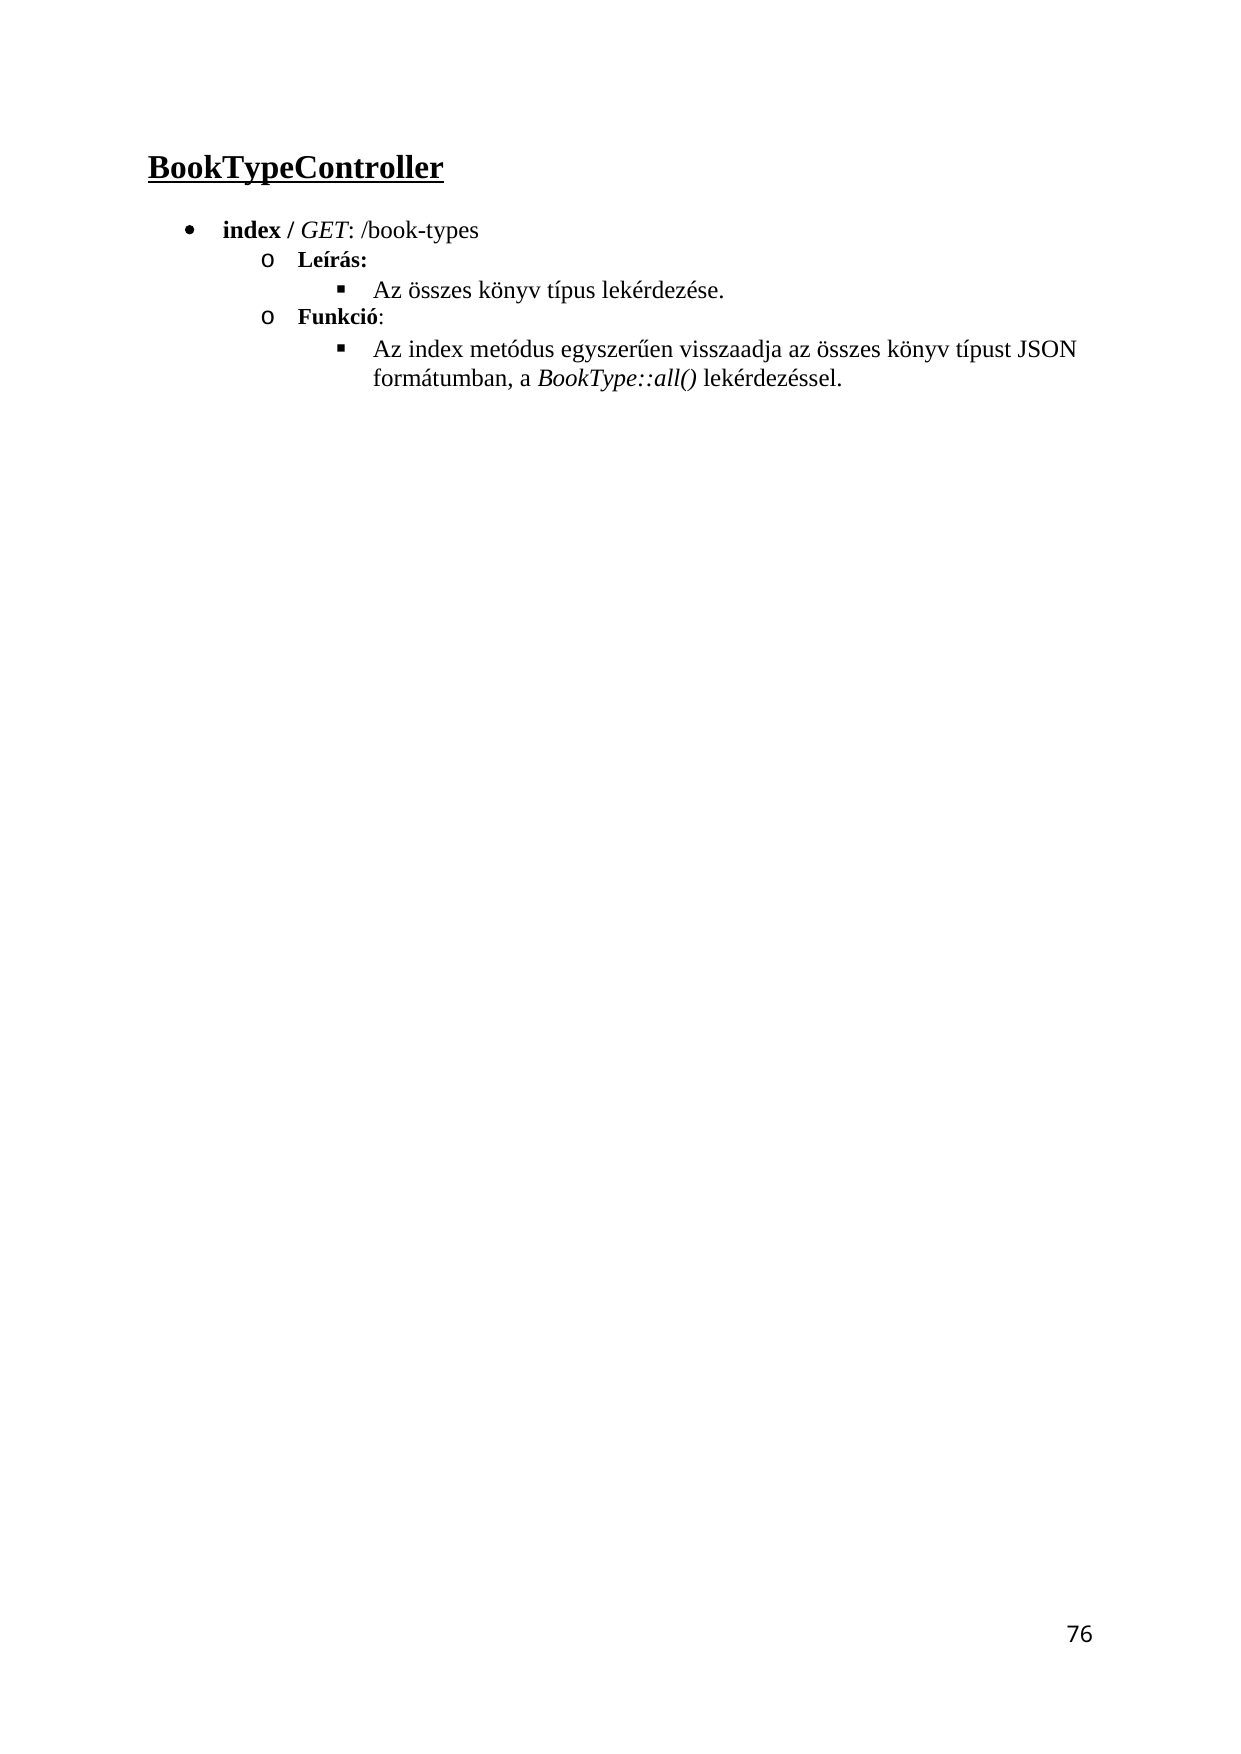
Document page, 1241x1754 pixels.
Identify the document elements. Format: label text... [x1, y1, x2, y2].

list Funkció: [260, 303, 1093, 332]
list Az összes könyv típus lekérdezése. [335, 275, 1093, 303]
text BookTypeController [148, 148, 1093, 186]
list index / GET: /book-types [185, 215, 1093, 244]
list Leírás: [260, 244, 1093, 275]
list Az index metódus egyszerűen visszaadja az összes könyv típust JSON formátumban, a BookType::all() lekérdezéssel. [335, 334, 1093, 391]
